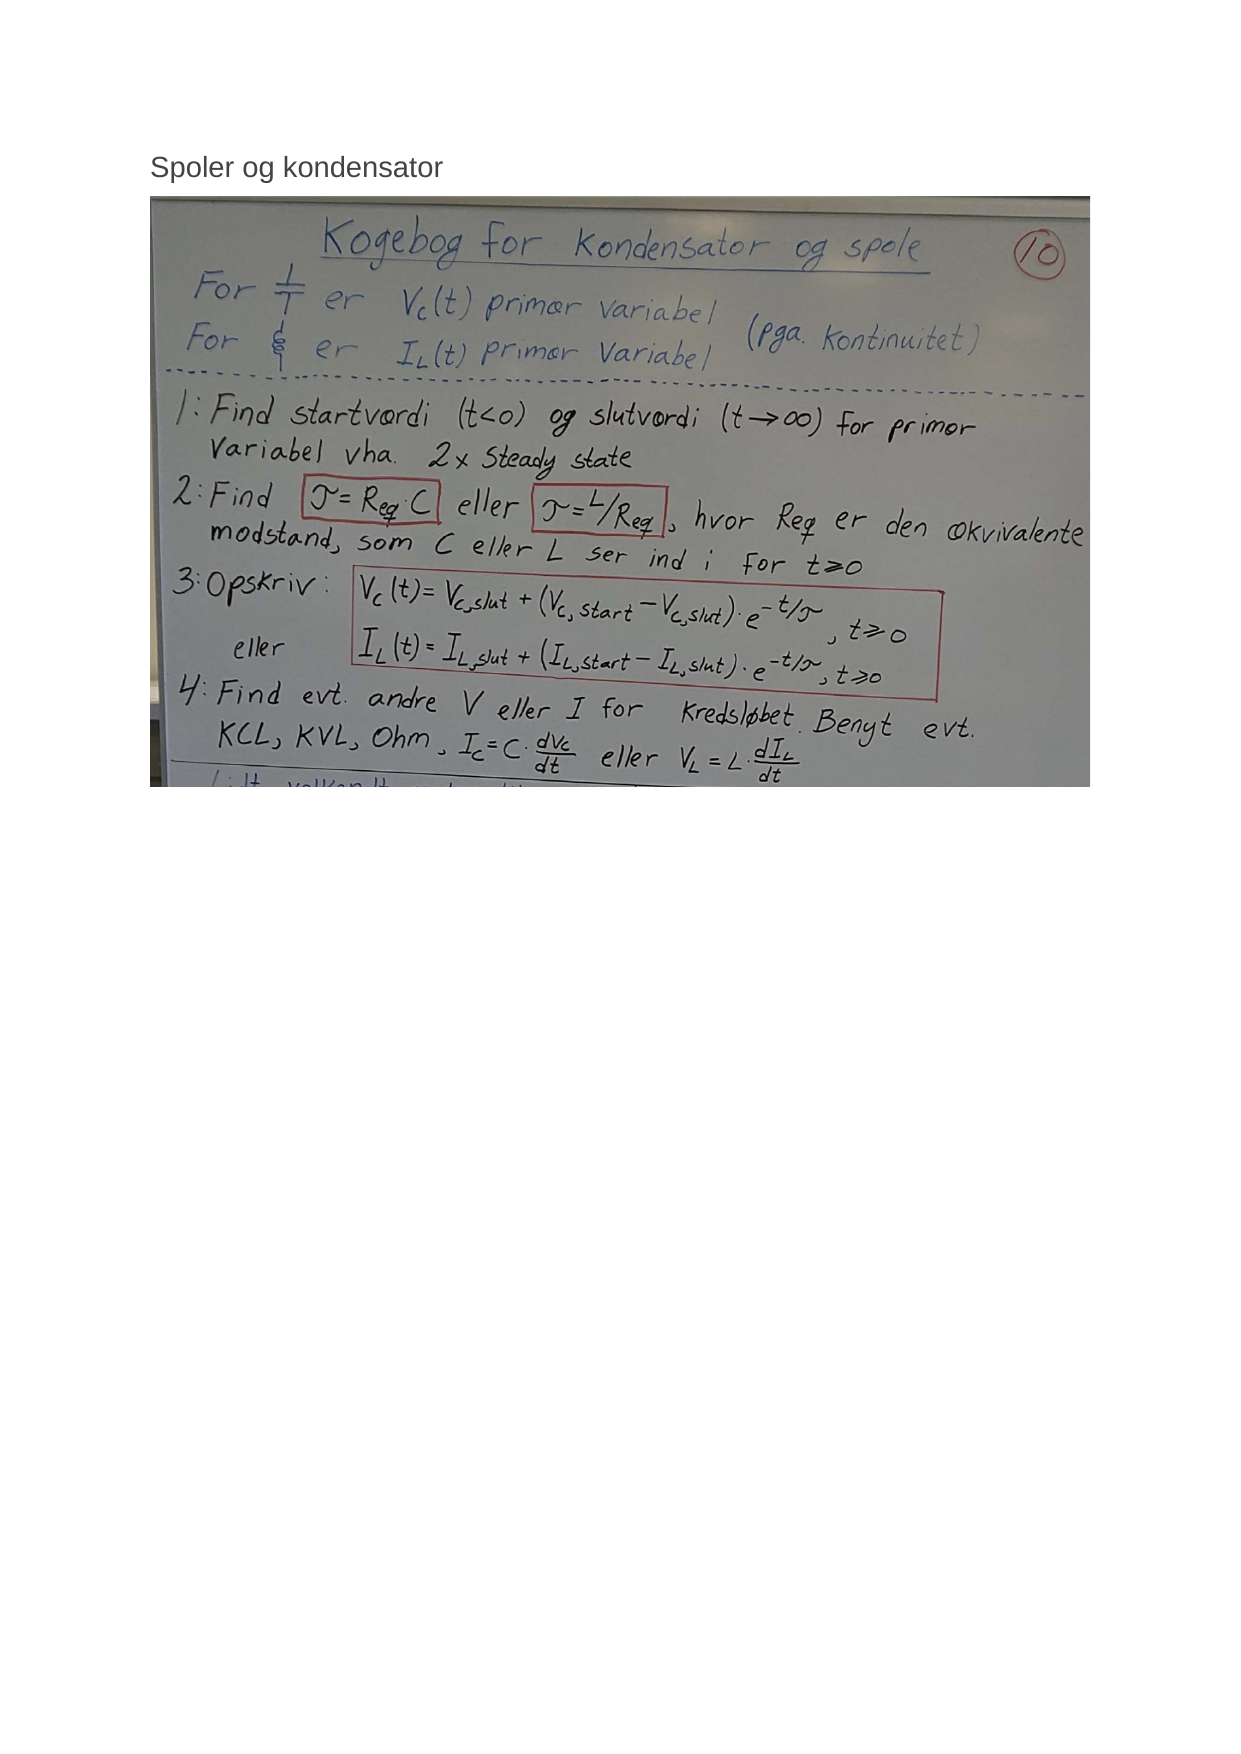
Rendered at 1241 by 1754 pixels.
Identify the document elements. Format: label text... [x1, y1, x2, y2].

picture [150, 196, 1091, 787]
subtitle Spoler og kondensator [150, 150, 1090, 183]
